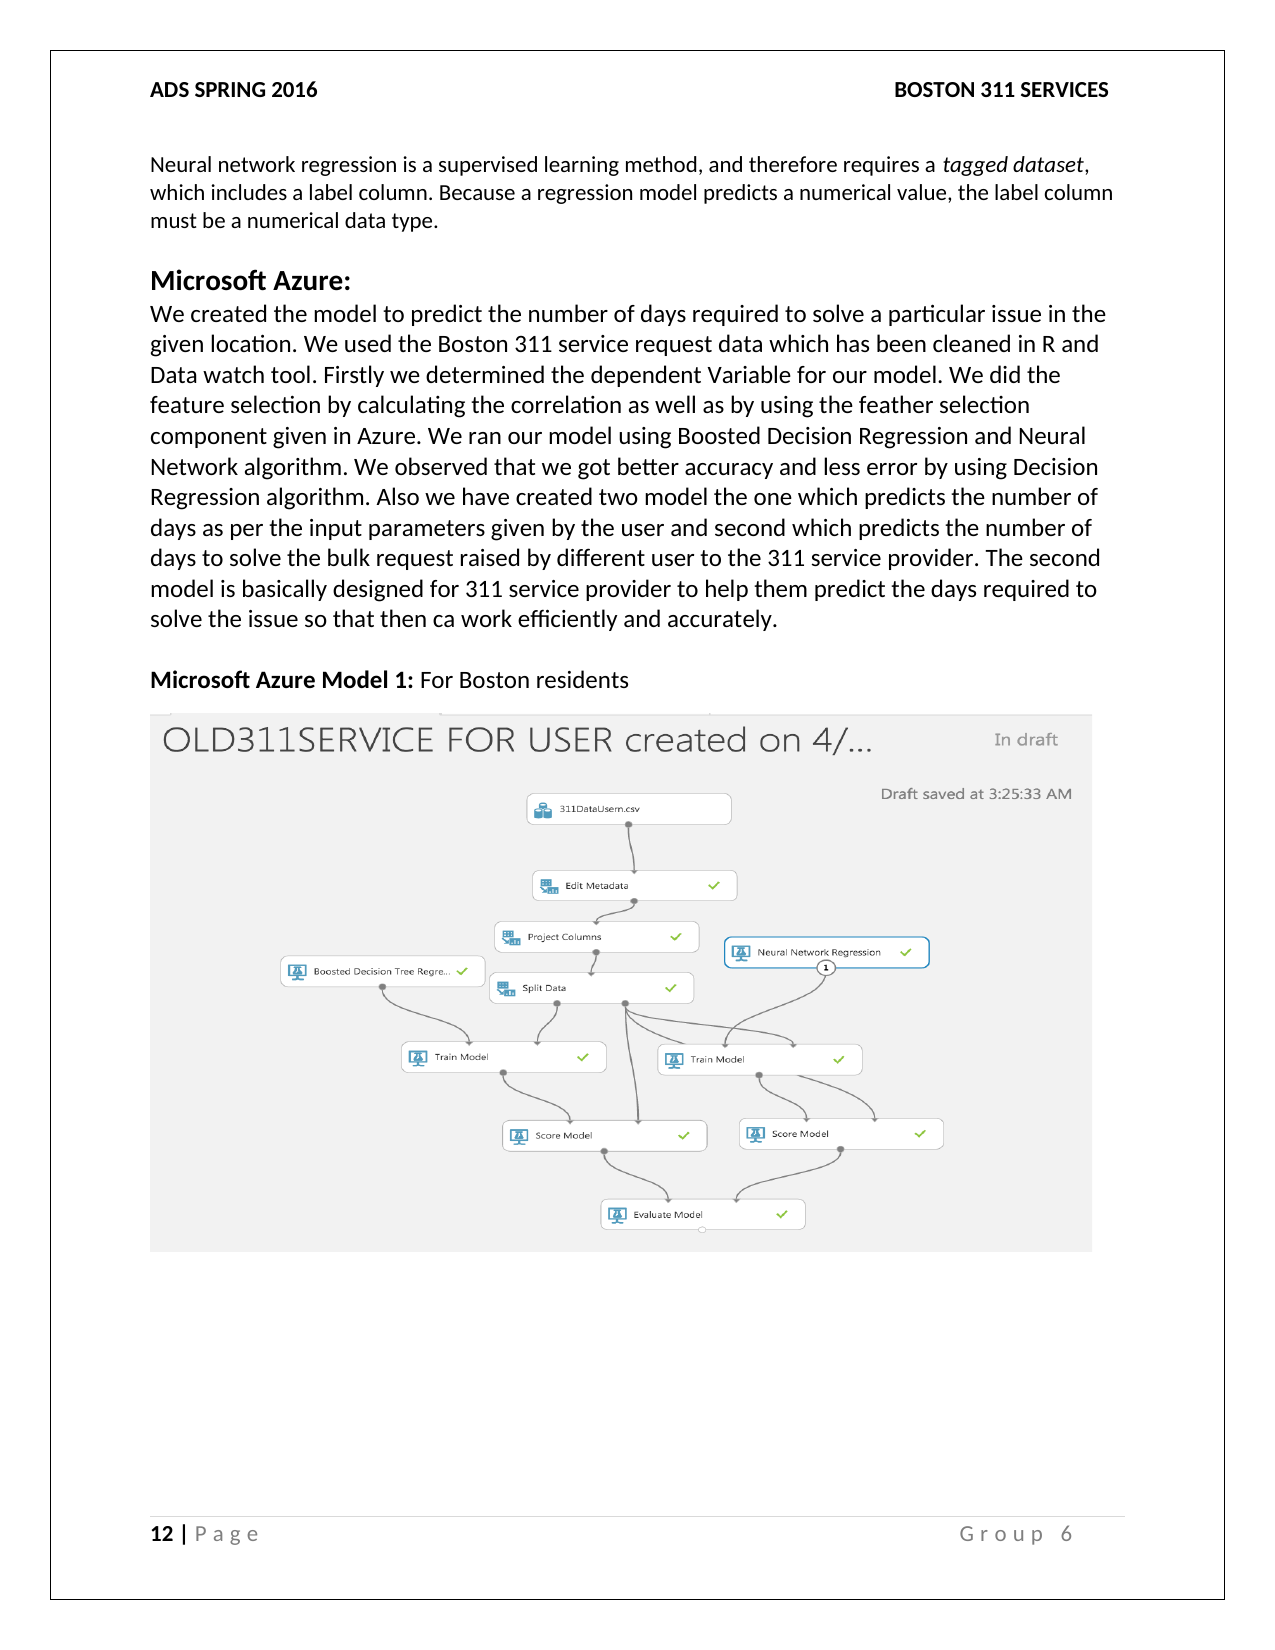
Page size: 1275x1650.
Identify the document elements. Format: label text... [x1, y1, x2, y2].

text Neural network regression is a supervised learning method, and therefore requires a tagged dataset, which includes a label column. Because a regression model predicts a numerical value, the label column must be a numerical data type. [150, 150, 1125, 234]
text Microsoft Azure: [150, 262, 1125, 298]
text Microsoft Azure Model 1: For Boston residents [150, 664, 1125, 695]
text We created the model to predict the number of days required to solve a particular issue in the given location. We used the Boston 311 service request data which has been cleaned in R and Data watch tool. Firstly we determined the dependent Variable for our model. We did the feature selection by calculating the correlation as well as by using the feather selection component given in Azure. We ran our model using Boosted Decision Regression and Neural Network algorithm. We observed that we got better accuracy and less error by using Decision Regression algorithm. Also we have created two model the one which predicts the number of days as per the input parameters given by the user and second which predicts the number of days to solve the bulk request raised by different user to the 311 service provider. The second model is basically designed for 311 service provider to help them predict the days required to solve the issue so that then ca work efficiently and accurately. [150, 298, 1125, 634]
picture [150, 713, 1093, 1252]
